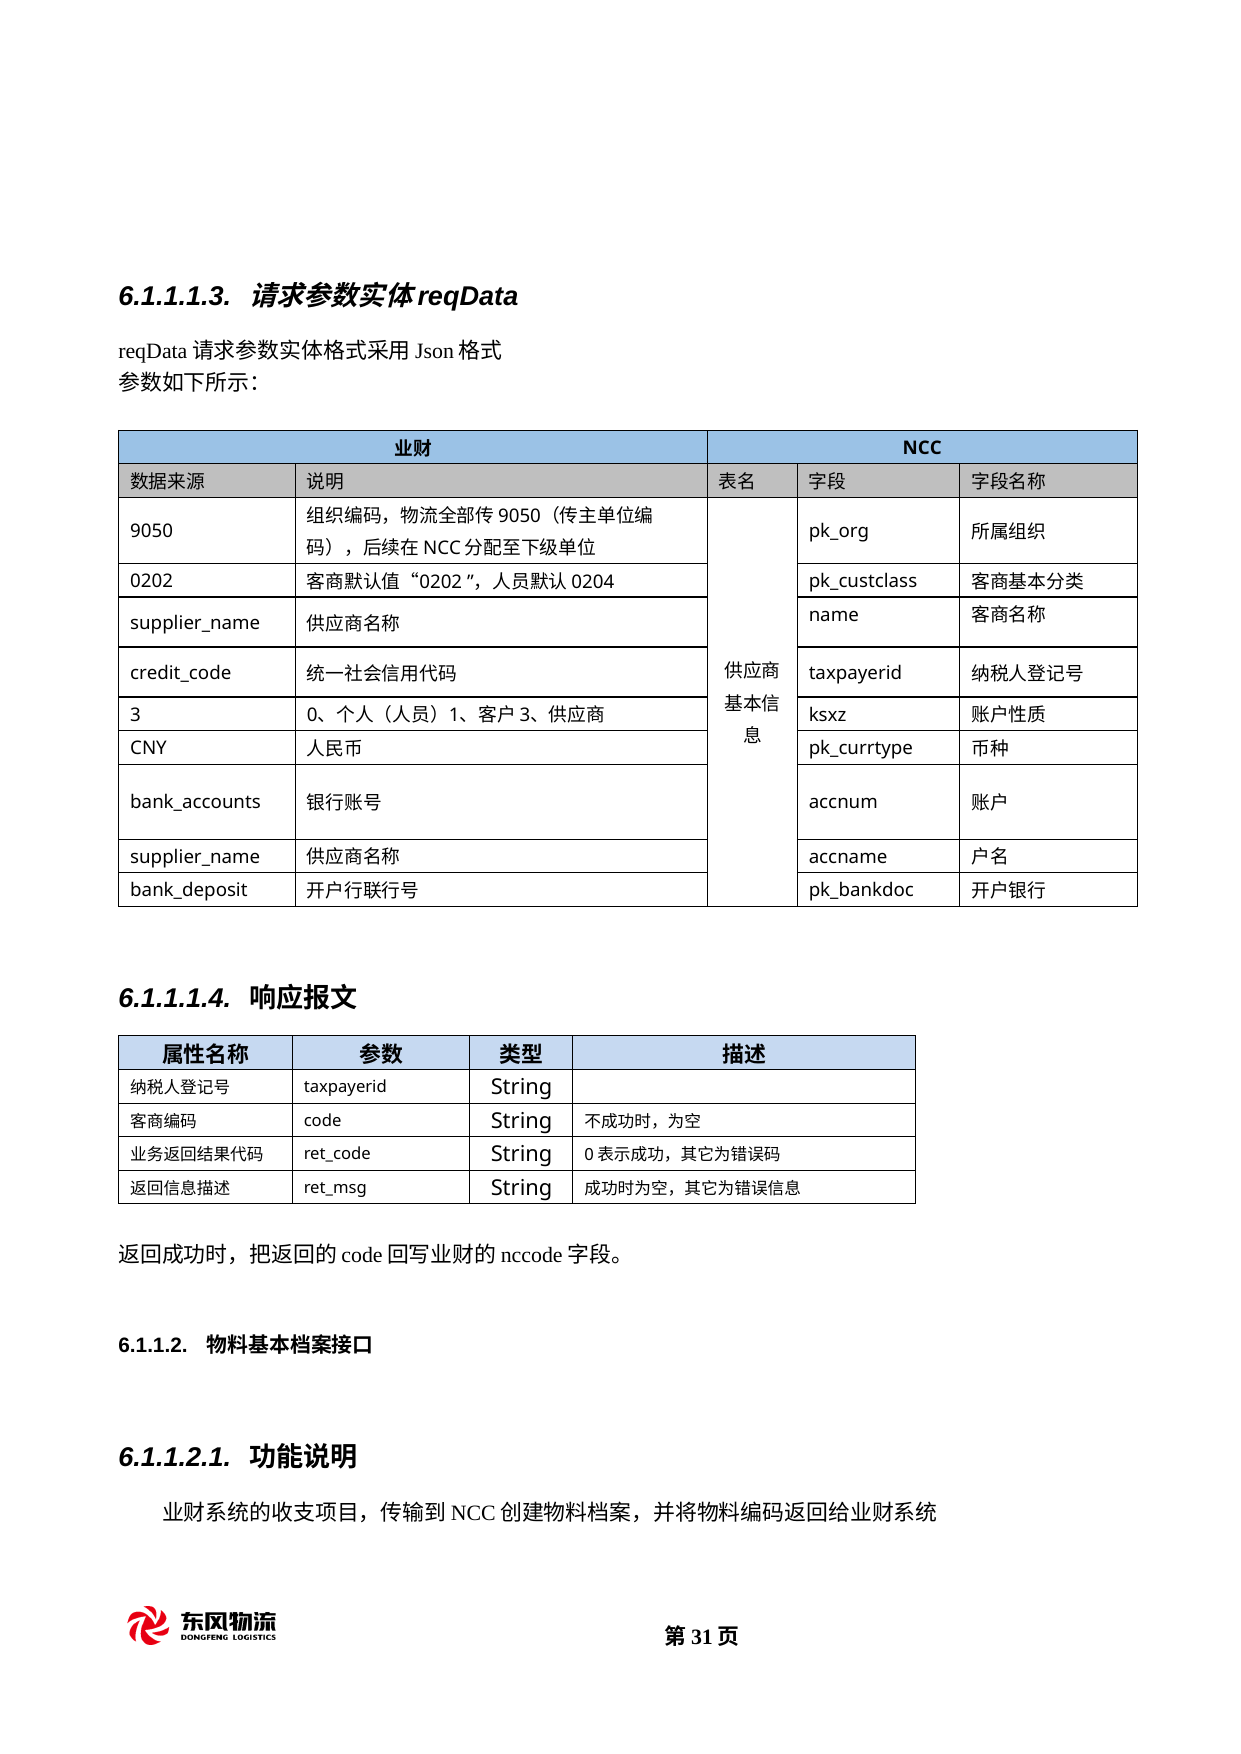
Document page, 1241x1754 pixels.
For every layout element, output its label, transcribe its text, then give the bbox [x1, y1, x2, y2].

table_cell 数据来源 [119, 464, 295, 497]
table_cell 纳税人登记号 [119, 1070, 292, 1102]
table_cell String [470, 1171, 572, 1203]
text 参数如下所示： [118, 365, 1122, 397]
text 返回成功时，把返回的code回写业财的nccode字段。 [118, 1237, 1122, 1269]
table_cell name [798, 598, 959, 646]
table_cell ksxz [798, 698, 959, 730]
table_cell bank_accounts [119, 765, 295, 838]
table_cell 币种 [960, 731, 1137, 763]
table_cell 供应商名称 [296, 598, 707, 646]
table_header 类型 [470, 1036, 572, 1069]
table_cell pk_bankdoc [798, 873, 959, 906]
table_cell 所属组织 [960, 498, 1137, 563]
table_cell 客商编码 [119, 1104, 292, 1136]
table_header 参数 [293, 1036, 469, 1069]
table_header 业财 [119, 431, 707, 463]
table_cell pk_custclass [798, 564, 959, 596]
table_cell 表名 [708, 464, 797, 497]
table_cell CNY [119, 731, 295, 763]
table_cell 0、个人（人员）1、客户3、供应商 [296, 698, 707, 730]
table_cell String [470, 1137, 572, 1169]
table_cell 0202 [119, 564, 295, 596]
subtitle 请求参数实体reqData [118, 261, 1122, 326]
text 业财系统的收支项目，传输到NCC创建物料档案，并将物料编码返回给业财系统 [162, 1494, 1122, 1527]
table_cell 返回信息描述 [119, 1171, 292, 1203]
table_cell bank_deposit [119, 873, 295, 906]
table_header 描述 [573, 1036, 915, 1069]
table_cell 户名 [960, 840, 1137, 872]
table_cell 说明 [296, 464, 707, 497]
table_cell pk_currtype [798, 731, 959, 763]
table_cell 客商名称 [960, 598, 1137, 646]
table_cell 9050 [119, 498, 295, 563]
table_cell 0表示成功，其它为错误码 [573, 1137, 915, 1169]
table_cell accname [798, 840, 959, 872]
table_header NCC [708, 431, 1137, 463]
table_cell ret_msg [293, 1171, 469, 1203]
table_cell 账户 [960, 765, 1137, 838]
table_cell 成功时为空，其它为错误信息 [573, 1171, 915, 1203]
table_cell accnum [798, 765, 959, 838]
table_cell credit_code [119, 648, 295, 696]
table_cell supplier_name [119, 840, 295, 872]
table_cell taxpayerid [293, 1070, 469, 1102]
table_cell 字段 [798, 464, 959, 497]
subtitle 响应报文 [118, 964, 1122, 1029]
table_cell [573, 1070, 915, 1102]
table_cell pk_org [798, 498, 959, 563]
table_cell 人民币 [296, 731, 707, 763]
subtitle 功能说明 [118, 1423, 1122, 1488]
table_cell supplier_name [119, 598, 295, 646]
table_cell 开户行联行号 [296, 873, 707, 906]
table_cell 银行账号 [296, 765, 707, 838]
table_cell code [293, 1104, 469, 1136]
table_cell 字段名称 [960, 464, 1137, 497]
subtitle 物料基本档案接口 [118, 1327, 1122, 1359]
table_cell ret_code [293, 1137, 469, 1169]
table_cell 供应商基本信息 [708, 498, 797, 906]
table_header 属性名称 [119, 1036, 292, 1069]
table_cell 客商默认值“0202 ”，人员默认0204 [296, 564, 707, 596]
text reqData请求参数实体格式采用Json格式 [118, 332, 1122, 365]
table_cell 3 [119, 698, 295, 730]
table_cell String [470, 1104, 572, 1136]
table_cell String [470, 1070, 572, 1102]
table_cell 客商基本分类 [960, 564, 1137, 596]
picture [127, 1606, 276, 1645]
table_cell 组织编码，物流全部传9050（传主单位编码），后续在NCC分配至下级单位 [296, 498, 707, 563]
table_cell 账户性质 [960, 698, 1137, 730]
table_cell 业务返回结果代码 [119, 1137, 292, 1169]
table_cell 纳税人登记号 [960, 648, 1137, 696]
table_cell 不成功时，为空 [573, 1104, 915, 1136]
table_cell 统一社会信用代码 [296, 648, 707, 696]
table_cell taxpayerid [798, 648, 959, 696]
table_cell 开户银行 [960, 873, 1137, 906]
table_cell 供应商名称 [296, 840, 707, 872]
